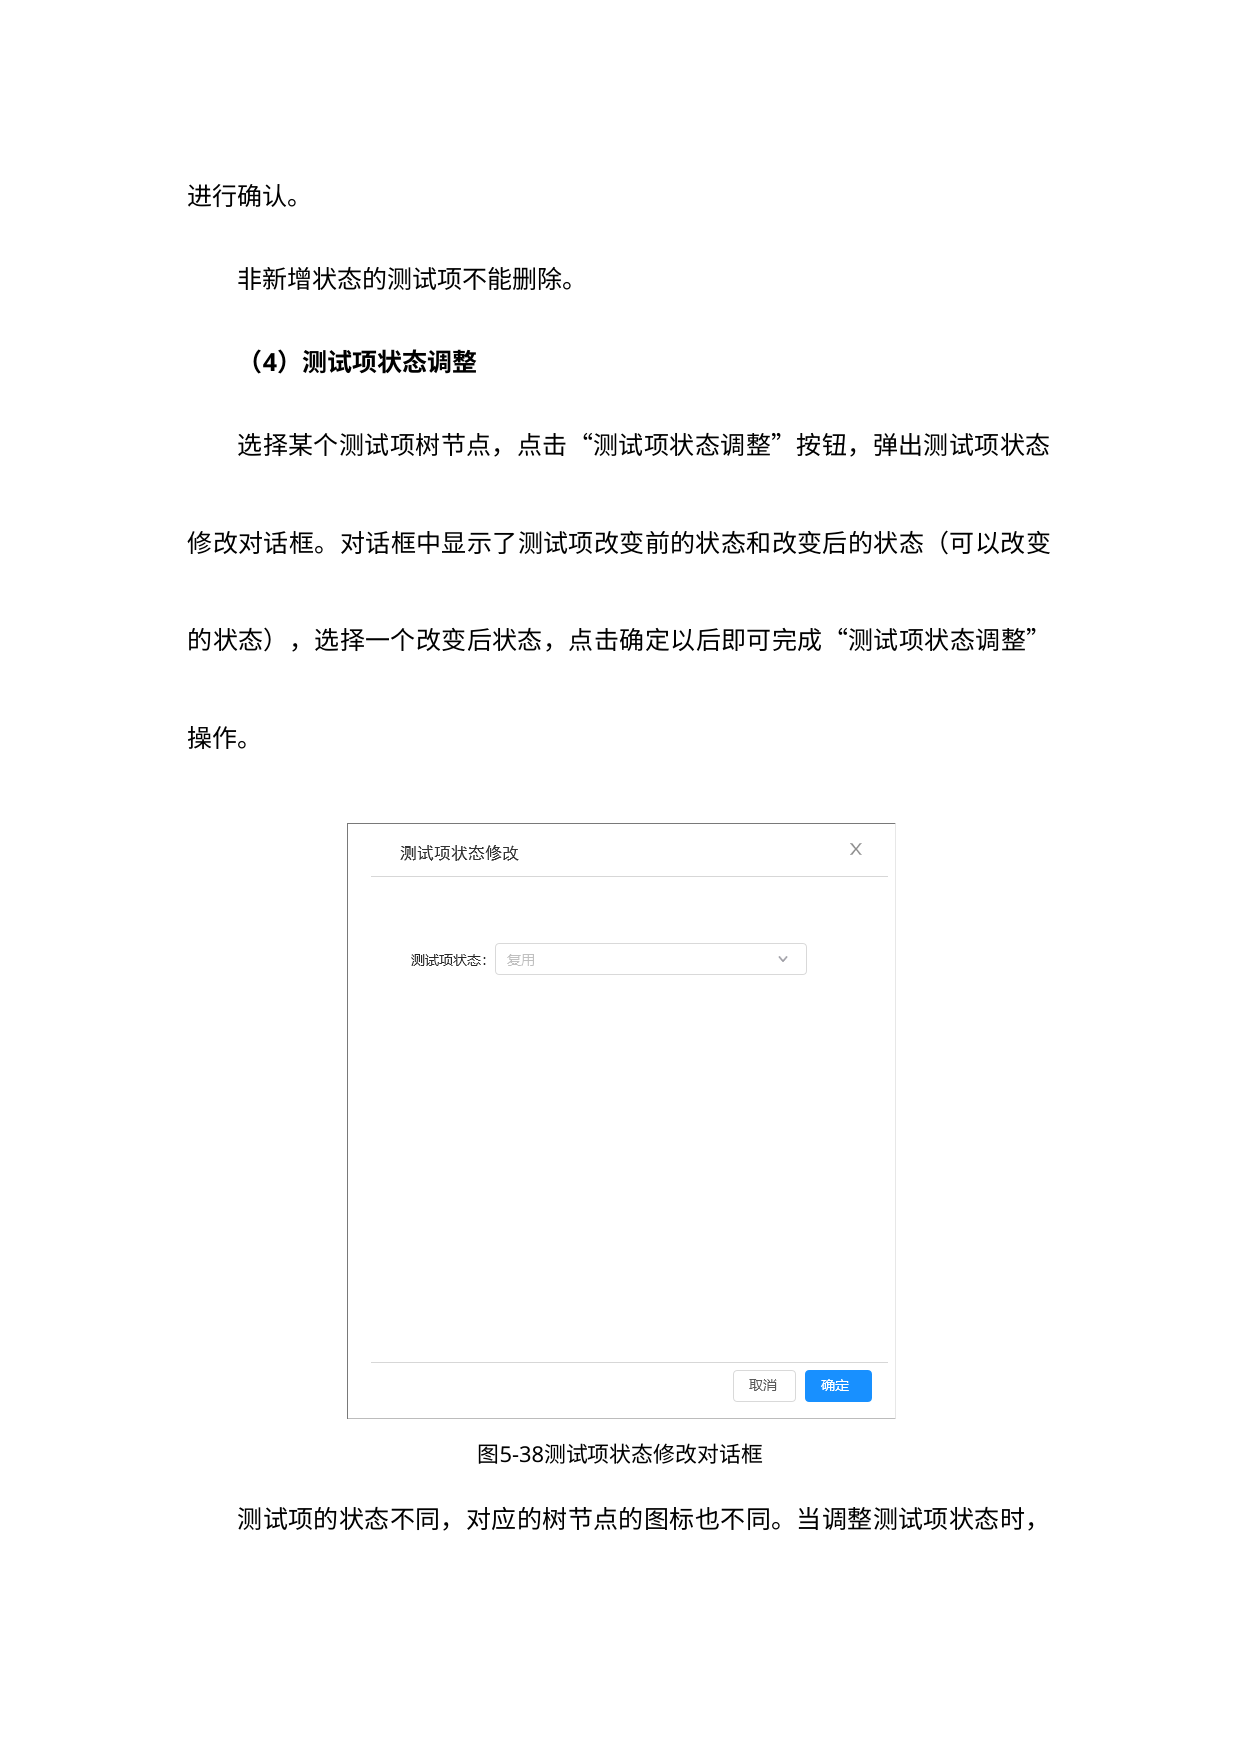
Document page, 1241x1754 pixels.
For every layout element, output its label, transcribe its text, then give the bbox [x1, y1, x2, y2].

text 选择某个测试项树节点，点击“测试项状态调整”按钮，弹出测试项状态修改对话框。对话框中显示了测试项改变前的状态和改变后的状态（可以改变的状态），选择一个改变后状态，点击确定以后即可完成“测试项状态调整”操作。 [187, 411, 1053, 769]
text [187, 162, 1053, 227]
picture [344, 819, 896, 1419]
text 非新增状态的测试项不能删除。 [187, 245, 1053, 310]
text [187, 1485, 1053, 1550]
text （4）测试项状态调整 [187, 328, 1053, 393]
